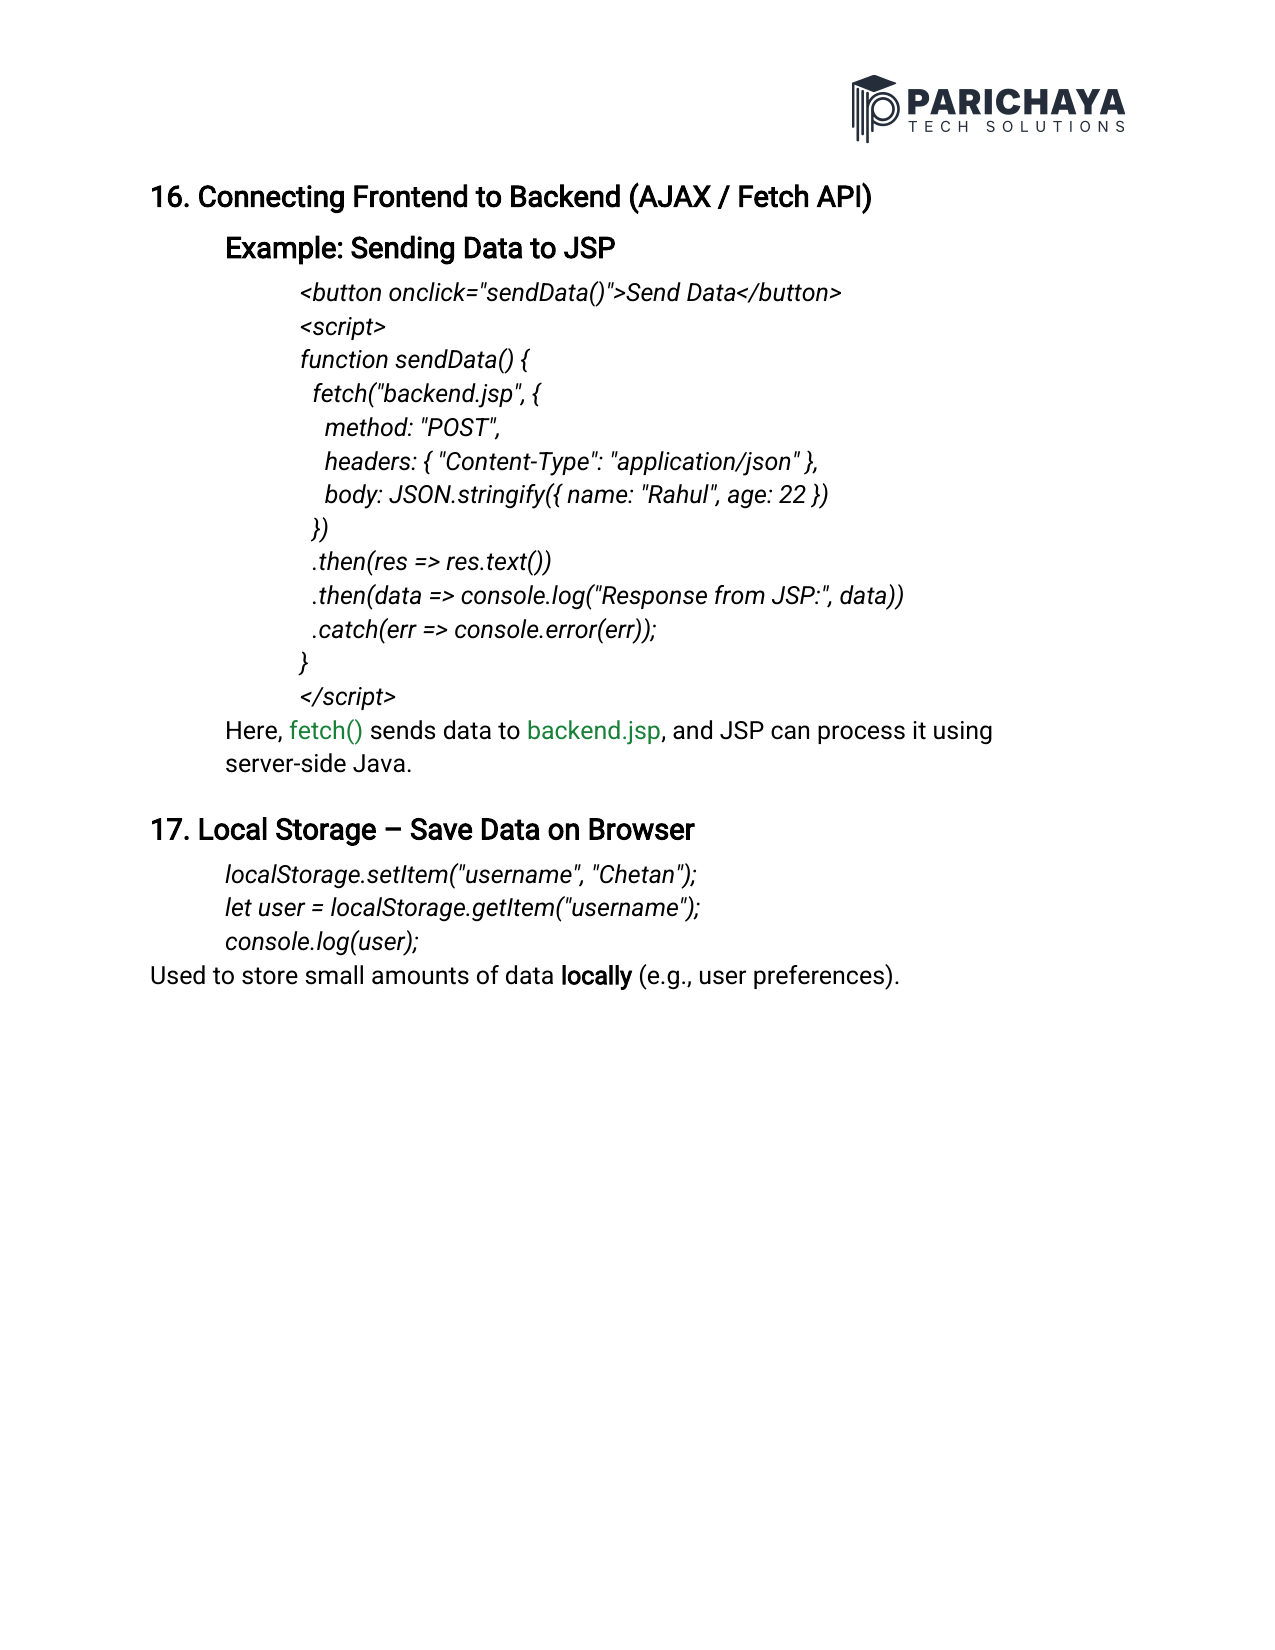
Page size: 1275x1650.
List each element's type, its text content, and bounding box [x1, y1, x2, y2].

picture [851, 75, 1125, 144]
text 16. Connecting Frontend to Backend (AJAX / Fetch API) [150, 179, 1125, 214]
text function sendData() { [300, 346, 1125, 375]
text localStorage.setItem("username", "Chetan"); [225, 860, 1125, 889]
text </script> [300, 682, 1125, 711]
text headers: { "Content-Type": "application/json" }, [300, 447, 1125, 476]
text <script> [300, 312, 1125, 341]
text Example: Sending Data to JSP [225, 231, 1125, 265]
text }) [300, 514, 1125, 543]
text .catch(err => console.error(err)); [300, 615, 1125, 644]
text console.log(user); [225, 927, 1125, 956]
text Here, fetch() sends data to backend.jsp, and JSP can process it using server-side Java. [225, 716, 1062, 779]
text .then(data => console.log("Response from JSP:", data)) [300, 581, 1125, 611]
text .then(res => res.text()) [300, 548, 1125, 577]
text 17. Local Storage – Save Data on Browser [150, 812, 1125, 846]
text <button onclick="sendData()">Send Data</button> [300, 278, 1125, 308]
text method: "POST", [300, 413, 1125, 442]
text body: JSON.stringify({ name: "Rahul", age: 22 }) [300, 480, 1125, 509]
text fetch("backend.jsp", { [300, 379, 1125, 409]
text Used to store small amounts of data locally (e.g., user preferences). [150, 961, 1125, 990]
text } [300, 648, 1125, 678]
text let user = localStorage.getItem("username"); [225, 893, 1125, 923]
